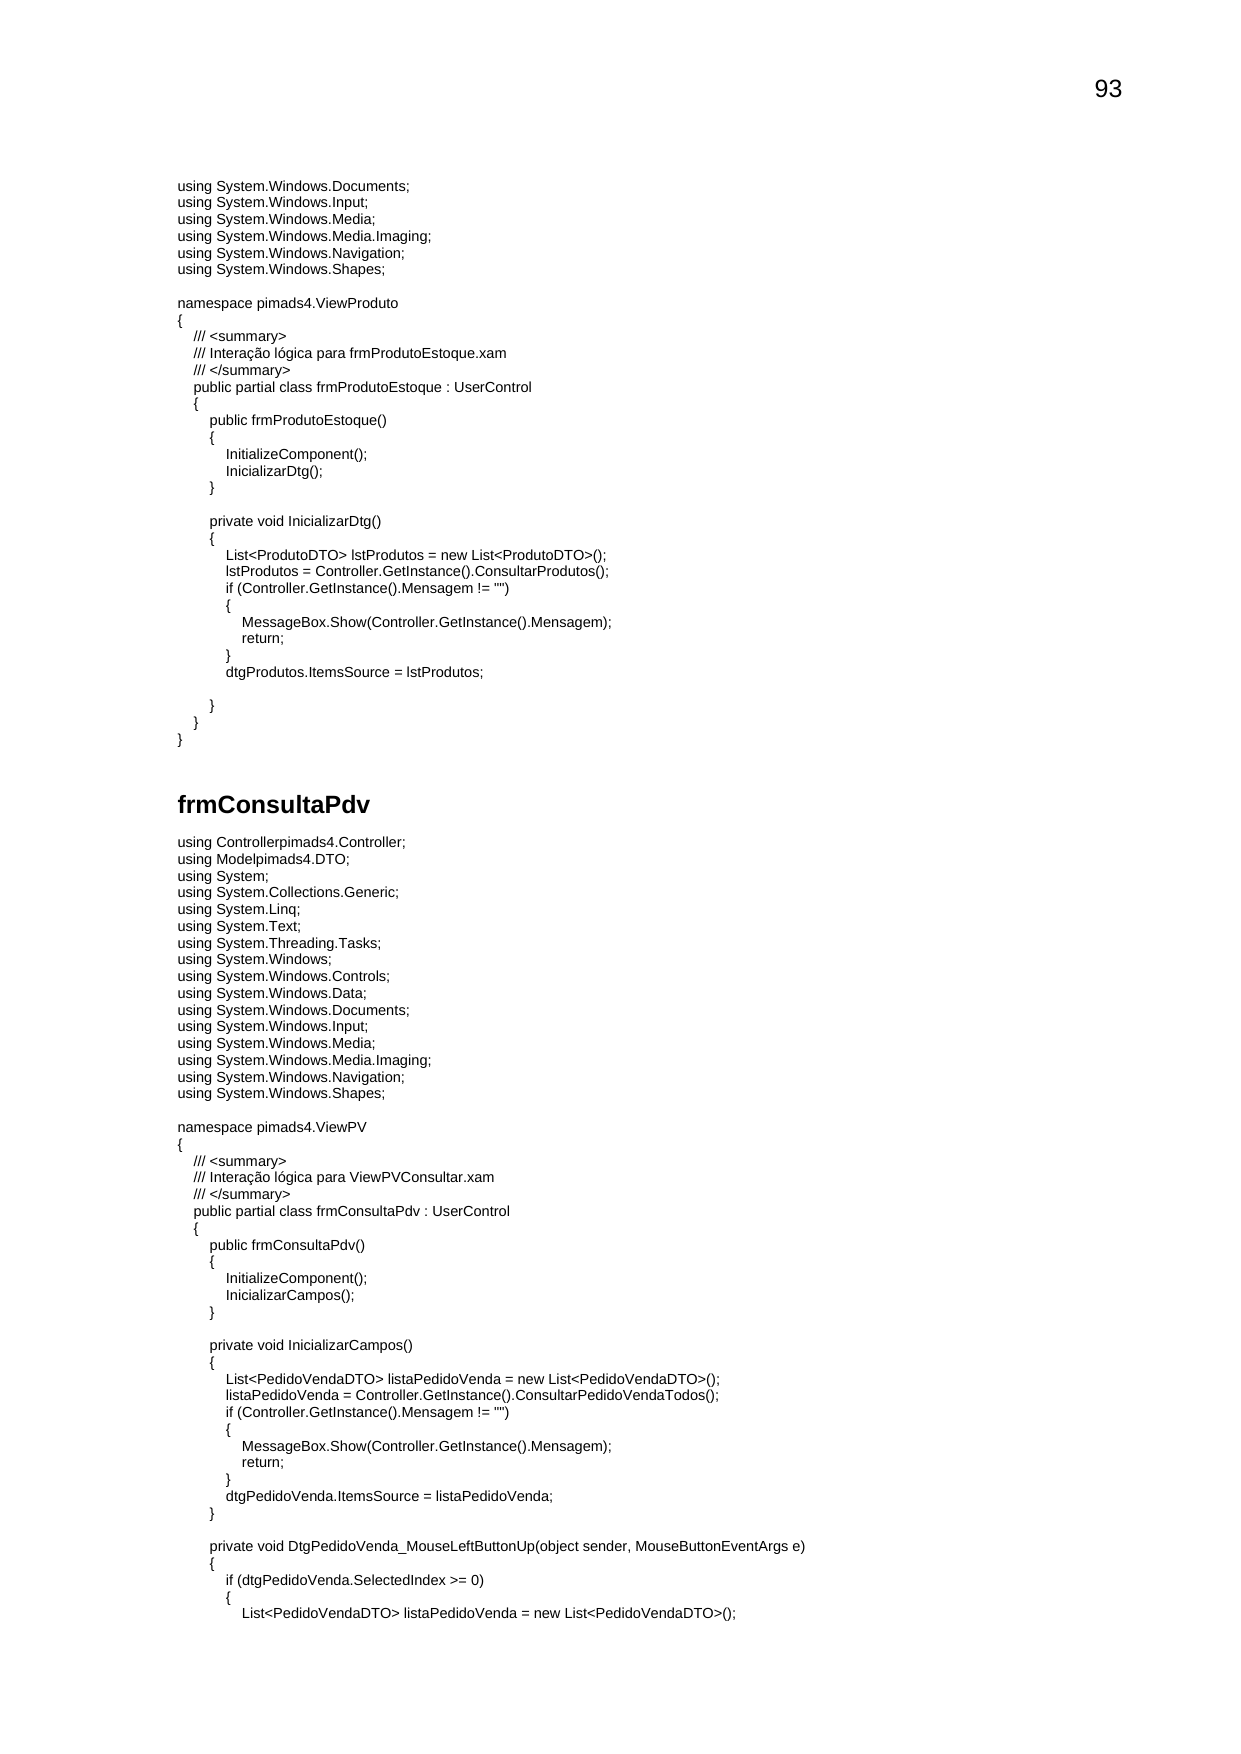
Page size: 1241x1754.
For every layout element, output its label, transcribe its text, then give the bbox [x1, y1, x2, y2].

text } [177, 731, 1122, 747]
text /// </summary> [177, 362, 1122, 378]
text using System.Windows.Documents; [177, 1001, 1122, 1018]
text namespace pimads4.ViewProduto [177, 294, 1122, 311]
text public frmProdutoEstoque() [177, 412, 1122, 429]
text using System.Windows.Navigation; [177, 1068, 1122, 1085]
text } [177, 697, 1122, 714]
text { [177, 1219, 1122, 1236]
text using System.Windows.Media; [177, 1035, 1122, 1052]
text if (Controller.GetInstance().Mensagem != "") [177, 1404, 1122, 1421]
text listaPedidoVenda = Controller.GetInstance().ConsultarPedidoVendaTodos(); [177, 1387, 1122, 1404]
text { [177, 395, 1122, 412]
text /// Interação lógica para ViewPVConsultar.xam [177, 1169, 1122, 1186]
text /// <summary> [177, 328, 1122, 345]
text InicializarCampos(); [177, 1286, 1122, 1303]
text private void DtgPedidoVenda_MouseLeftButtonUp(object sender, MouseButtonEventArgs e) [177, 1538, 1122, 1555]
text namespace pimads4.ViewPV [177, 1119, 1122, 1136]
text /// Interação lógica para frmProdutoEstoque.xam [177, 345, 1122, 362]
text using System.Text; [177, 917, 1122, 934]
text using System.Windows.Controls; [177, 968, 1122, 984]
text using Modelpimads4.DTO; [177, 850, 1122, 867]
text dtgPedidoVenda.ItemsSource = listaPedidoVenda; [177, 1488, 1122, 1504]
text { [177, 1253, 1122, 1270]
text public partial class frmConsultaPdv : UserControl [177, 1203, 1122, 1219]
text List<PedidoVendaDTO> listaPedidoVenda = new List<PedidoVendaDTO>(); [177, 1605, 1122, 1622]
text using System.Collections.Generic; [177, 884, 1122, 901]
text if (dtgPedidoVenda.SelectedIndex >= 0) [177, 1572, 1122, 1588]
text using System.Threading.Tasks; [177, 934, 1122, 951]
text using System.Windows.Shapes; [177, 1085, 1122, 1102]
text using System.Windows.Input; [177, 194, 1122, 211]
text InitializeComponent(); [177, 446, 1122, 462]
text public frmConsultaPdv() [177, 1236, 1122, 1253]
text return; [177, 1454, 1122, 1471]
text { [177, 1136, 1122, 1152]
text private void InicializarCampos() [177, 1337, 1122, 1353]
text } [177, 1504, 1122, 1521]
text MessageBox.Show(Controller.GetInstance().Mensagem); [177, 613, 1122, 630]
text { [177, 1588, 1122, 1605]
text } [177, 1303, 1122, 1320]
text { [177, 311, 1122, 328]
text /// <summary> [177, 1152, 1122, 1169]
text } [177, 714, 1122, 731]
text using System; [177, 867, 1122, 884]
text if (Controller.GetInstance().Mensagem != "") [177, 580, 1122, 596]
text } [177, 647, 1122, 663]
text { [177, 596, 1122, 613]
text List<ProdutoDTO> lstProdutos = new List<ProdutoDTO>(); [177, 546, 1122, 563]
text using System.Windows.Media.Imaging; [177, 1052, 1122, 1068]
text List<PedidoVendaDTO> listaPedidoVenda = new List<PedidoVendaDTO>(); [177, 1370, 1122, 1387]
text } [177, 1471, 1122, 1488]
text lstProdutos = Controller.GetInstance().ConsultarProdutos(); [177, 563, 1122, 580]
text using Controllerpimads4.Controller; [177, 834, 1122, 850]
text using System.Windows.Data; [177, 984, 1122, 1001]
text using System.Windows; [177, 951, 1122, 968]
text public partial class frmProdutoEstoque : UserControl [177, 378, 1122, 395]
text using System.Windows.Media; [177, 211, 1122, 227]
text { [177, 529, 1122, 546]
text frmConsultaPdv [177, 791, 1122, 819]
text using System.Windows.Navigation; [177, 244, 1122, 261]
text InicializarDtg(); [177, 462, 1122, 479]
text return; [177, 630, 1122, 647]
text } [177, 479, 1122, 496]
text { [177, 1353, 1122, 1370]
text InitializeComponent(); [177, 1270, 1122, 1286]
text MessageBox.Show(Controller.GetInstance().Mensagem); [177, 1437, 1122, 1454]
text { [177, 429, 1122, 446]
text { [177, 1421, 1122, 1437]
text dtgProdutos.ItemsSource = lstProdutos; [177, 663, 1122, 680]
text using System.Windows.Media.Imaging; [177, 227, 1122, 244]
text /// </summary> [177, 1186, 1122, 1203]
text using System.Windows.Documents; [177, 177, 1122, 194]
text using System.Windows.Shapes; [177, 261, 1122, 278]
text using System.Linq; [177, 901, 1122, 917]
text { [177, 1555, 1122, 1572]
text using System.Windows.Input; [177, 1018, 1122, 1035]
text private void InicializarDtg() [177, 513, 1122, 529]
